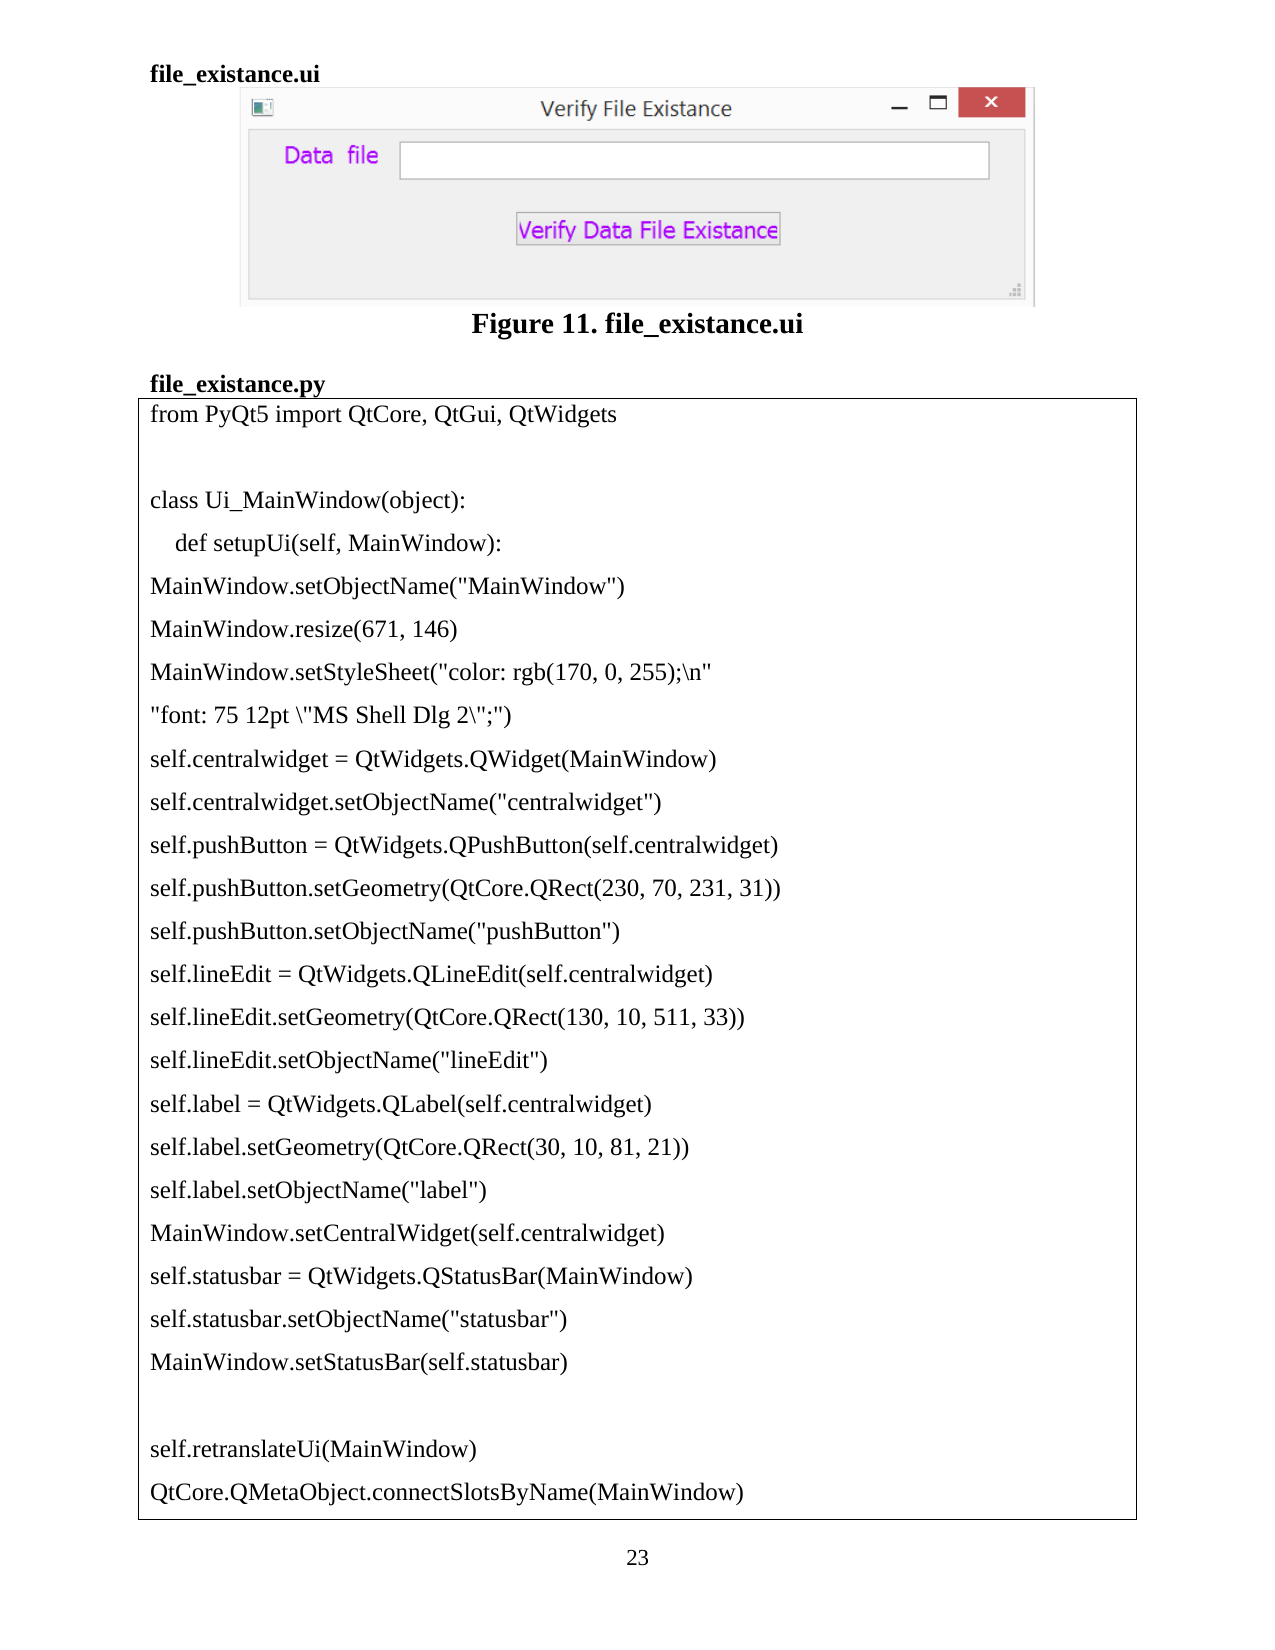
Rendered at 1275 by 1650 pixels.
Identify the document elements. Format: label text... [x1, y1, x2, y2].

text file_existance.ui [150, 59, 1125, 88]
picture [239, 87, 1036, 307]
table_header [139, 399, 1136, 1519]
text Figure 11. file_existance.ui [150, 307, 1125, 340]
text file_existance.py [150, 369, 1125, 398]
